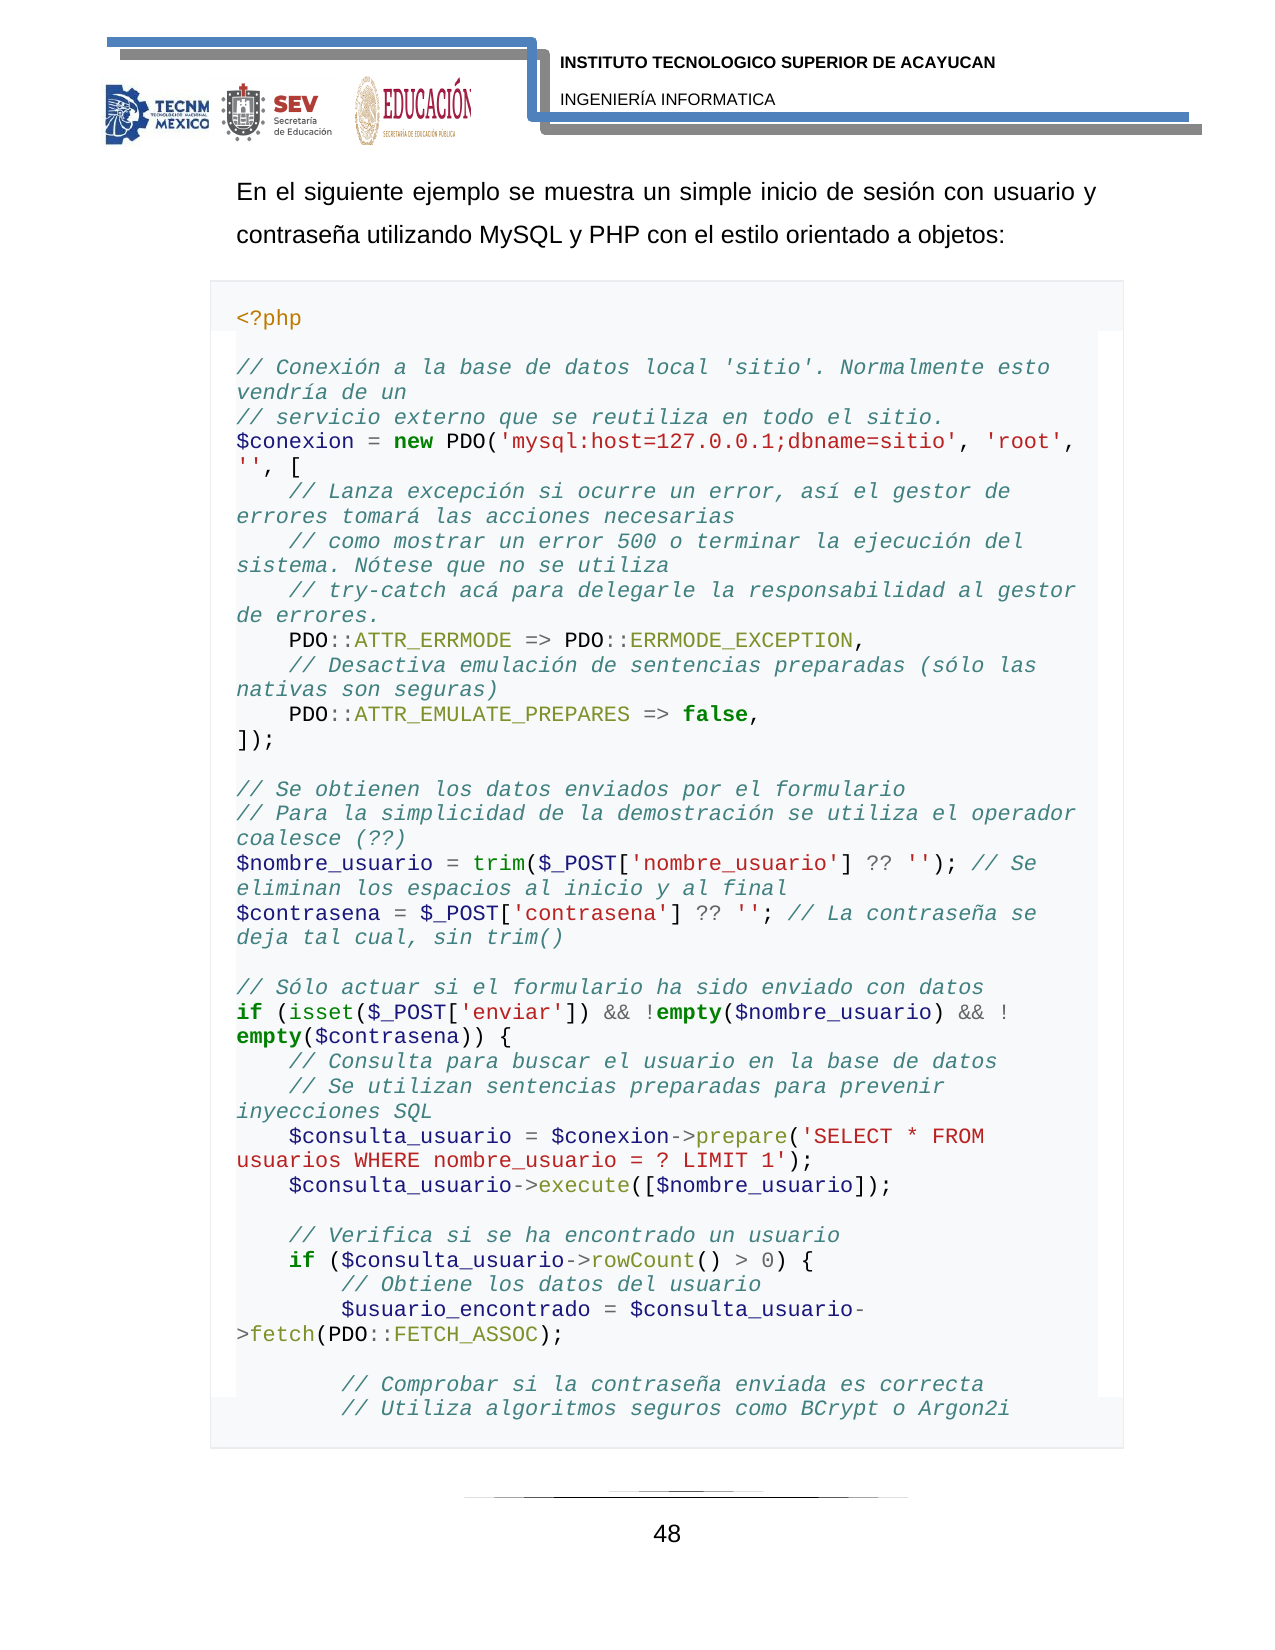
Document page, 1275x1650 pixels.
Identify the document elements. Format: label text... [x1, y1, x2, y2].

text if (isset($_POST['enviar']) && !empty($nombre_usuario) && !empty($contrasena)) { [236, 1001, 1098, 1050]
text ]); [236, 728, 1098, 753]
picture [355, 76, 471, 145]
text // Sólo actuar si el formulario ha sido enviado con datos [236, 976, 1098, 1001]
text // Desactiva emulación de sentencias preparadas (sólo las nativas son seguras) [236, 654, 1098, 703]
text $consulta_usuario = $conexion->prepare('SELECT * FROM usuarios WHERE nombre_usuario = ? LIMIT 1'); [236, 1125, 1098, 1174]
text // Lanza excepción si ocurre un error, así el gestor de errores tomará las acciones necesarias [236, 480, 1098, 530]
text $nombre_usuario = trim($_POST['nombre_usuario'] ?? ''); // Se eliminan los espacios al inicio y al final [236, 852, 1098, 902]
text // Se utilizan sentencias preparadas para prevenir inyecciones SQL [236, 1075, 1098, 1125]
text PDO::ATTR_ERRMODE => PDO::ERRMODE_EXCEPTION, [236, 629, 1098, 654]
text $contrasena = $_POST['contrasena'] ?? ''; // La contraseña se deja tal cual, sin trim() [236, 902, 1098, 951]
text PDO::ATTR_EMULATE_PREPARES => false, [236, 703, 1098, 728]
text $conexion = new PDO('mysql:host=127.0.0.1;dbname=sitio', 'root', '', [ [236, 431, 1098, 480]
text // Se obtienen los datos enviados por el formulario [236, 778, 1098, 802]
text En el siguiente ejemplo se muestra un simple inicio de sesión con usuario y contraseña utilizando MySQL y PHP con el estilo orientado a objetos: [236, 177, 1098, 249]
text // try-catch acá para delegarle la responsabilidad al gestor de errores. [236, 579, 1098, 629]
text $usuario_encontrado = $consulta_usuario->fetch(PDO::FETCH_ASSOC); [236, 1298, 1098, 1348]
text // como mostrar un error 500 o terminar la ejecución del sistema. Nótese que no se utiliza [236, 530, 1098, 579]
text <?php [211, 282, 1123, 331]
text // Consulta para buscar el usuario en la base de datos [236, 1050, 1098, 1075]
text // Utiliza algoritmos seguros como BCrypt o Argon2i [211, 1371, 1123, 1447]
text // servicio externo que se reutiliza en todo el sitio. [236, 406, 1098, 431]
text $consulta_usuario->execute([$nombre_usuario]); [236, 1174, 1098, 1199]
picture [101, 75, 339, 151]
text // Verifica si se ha encontrado un usuario [236, 1224, 1098, 1249]
text // Conexión a la base de datos local 'sitio'. Normalmente esto vendría de un [236, 356, 1098, 406]
text if ($consulta_usuario->rowCount() > 0) { [236, 1249, 1098, 1273]
text // Obtiene los datos del usuario [236, 1273, 1098, 1298]
text // Para la simplicidad de la demostración se utiliza el operador coalesce (??) [236, 802, 1098, 852]
